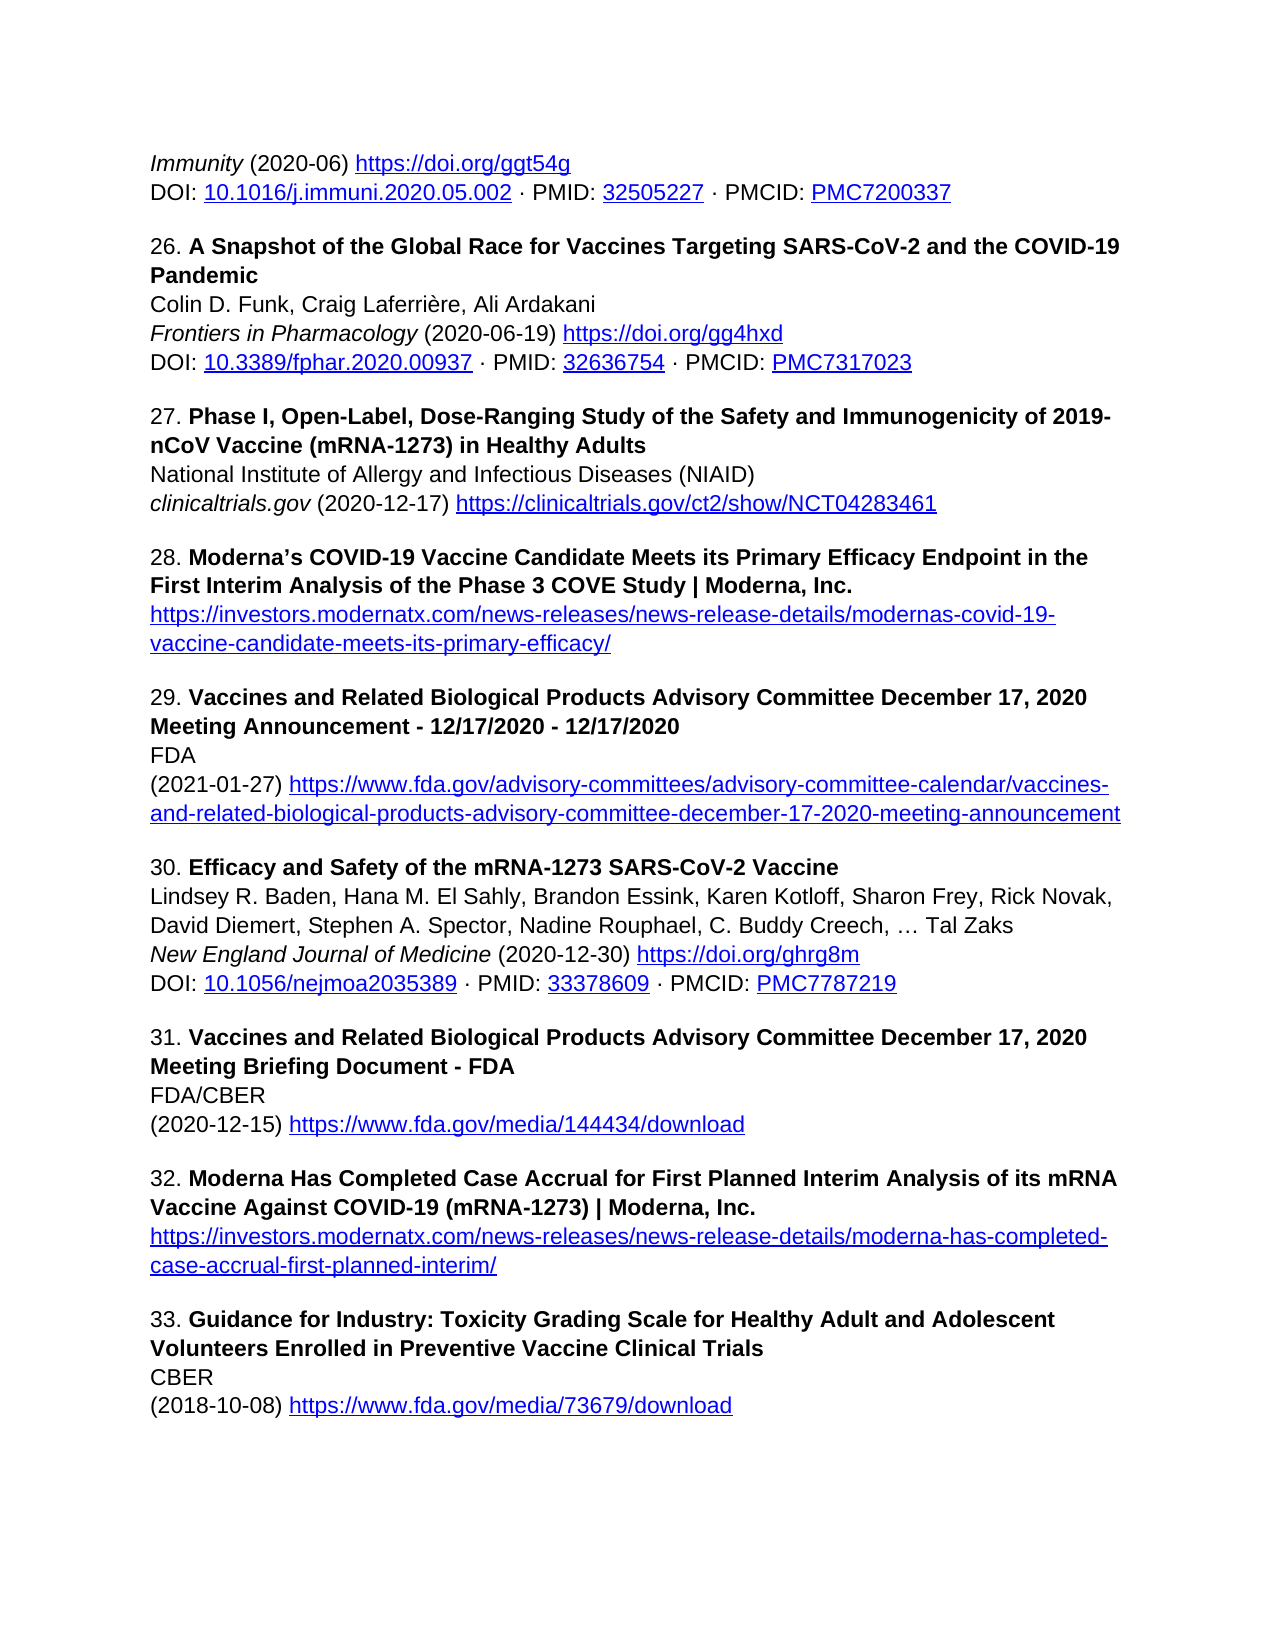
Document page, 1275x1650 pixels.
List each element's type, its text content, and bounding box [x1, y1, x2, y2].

text 32. Moderna Has Completed Case Accrual for First Planned Interim Analysis of its mRNA Vaccine Against COVID-19 (mRNA-1273) | Moderna, Inc. https://investors.modernatx.com/news-releases/news-release-details/moderna-has-completed-case-accrual-first-planned-interim/ [150, 1165, 1125, 1278]
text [150, 150, 1125, 205]
text 27. Phase I, Open-Label, Dose-Ranging Study of the Safety and Immunogenicity of 2019-nCoV Vaccine (mRNA-1273) in Healthy Adults National Institute of Allergy and Infectious Diseases (NIAID) clinicaltrials.gov (2020-12-17) https://clinicaltrials.gov/ct2/show/NCT04283461 [150, 403, 1125, 516]
text 28. Moderna’s COVID-19 Vaccine Candidate Meets its Primary Efficacy Endpoint in the First Interim Analysis of the Phase 3 COVE Study | Moderna, Inc. https://investors.modernatx.com/news-releases/news-release-details/modernas-covid-19-vaccine-candidate-meets-its-primary-efficacy/ [150, 543, 1125, 657]
text 29. Vaccines and Related Biological Products Advisory Committee December 17, 2020 Meeting Announcement - 12/17/2020 - 12/17/2020 FDA (2021-01-27) https://www.fda.gov/advisory-committees/advisory-committee-calendar/vaccines-and-related-biological-products-advisory-committee-december-17-2020-meeting-announcement [150, 684, 1125, 827]
text 30. Efficacy and Safety of the mRNA-1273 SARS-CoV-2 Vaccine Lindsey R. Baden, Hana M. El Sahly, Brandon Essink, Karen Kotloff, Sharon Frey, Rick Novak, David Diemert, Stephen A. Spector, Nadine Rouphael, C. Buddy Creech, … Tal Zaks New England Journal of Medicine (2020-12-30) https://doi.org/ghrg8m DOI: 10.1056/nejmoa2035389 · PMID: 33378609 · PMCID: PMC7787219 [150, 854, 1125, 996]
text 33. Guidance for Industry: Toxicity Grading Scale for Healthy Adult and Adolescent Volunteers Enrolled in Preventive Vaccine Clinical Trials CBER (2018-10-08) https://www.fda.gov/media/73679/download [150, 1306, 1125, 1419]
text 26. A Snapshot of the Global Race for Vaccines Targeting SARS-CoV-2 and the COVID-19 Pandemic Colin D. Funk, Craig Laferrière, Ali Ardakani Frontiers in Pharmacology (2020-06-19) https://doi.org/gg4hxd DOI: 10.3389/fphar.2020.00937 · PMID: 32636754 · PMCID: PMC7317023 [150, 233, 1125, 375]
text 31. Vaccines and Related Biological Products Advisory Committee December 17, 2020 Meeting Briefing Document - FDA FDA/CBER (2020-12-15) https://www.fda.gov/media/144434/download [150, 1024, 1125, 1137]
